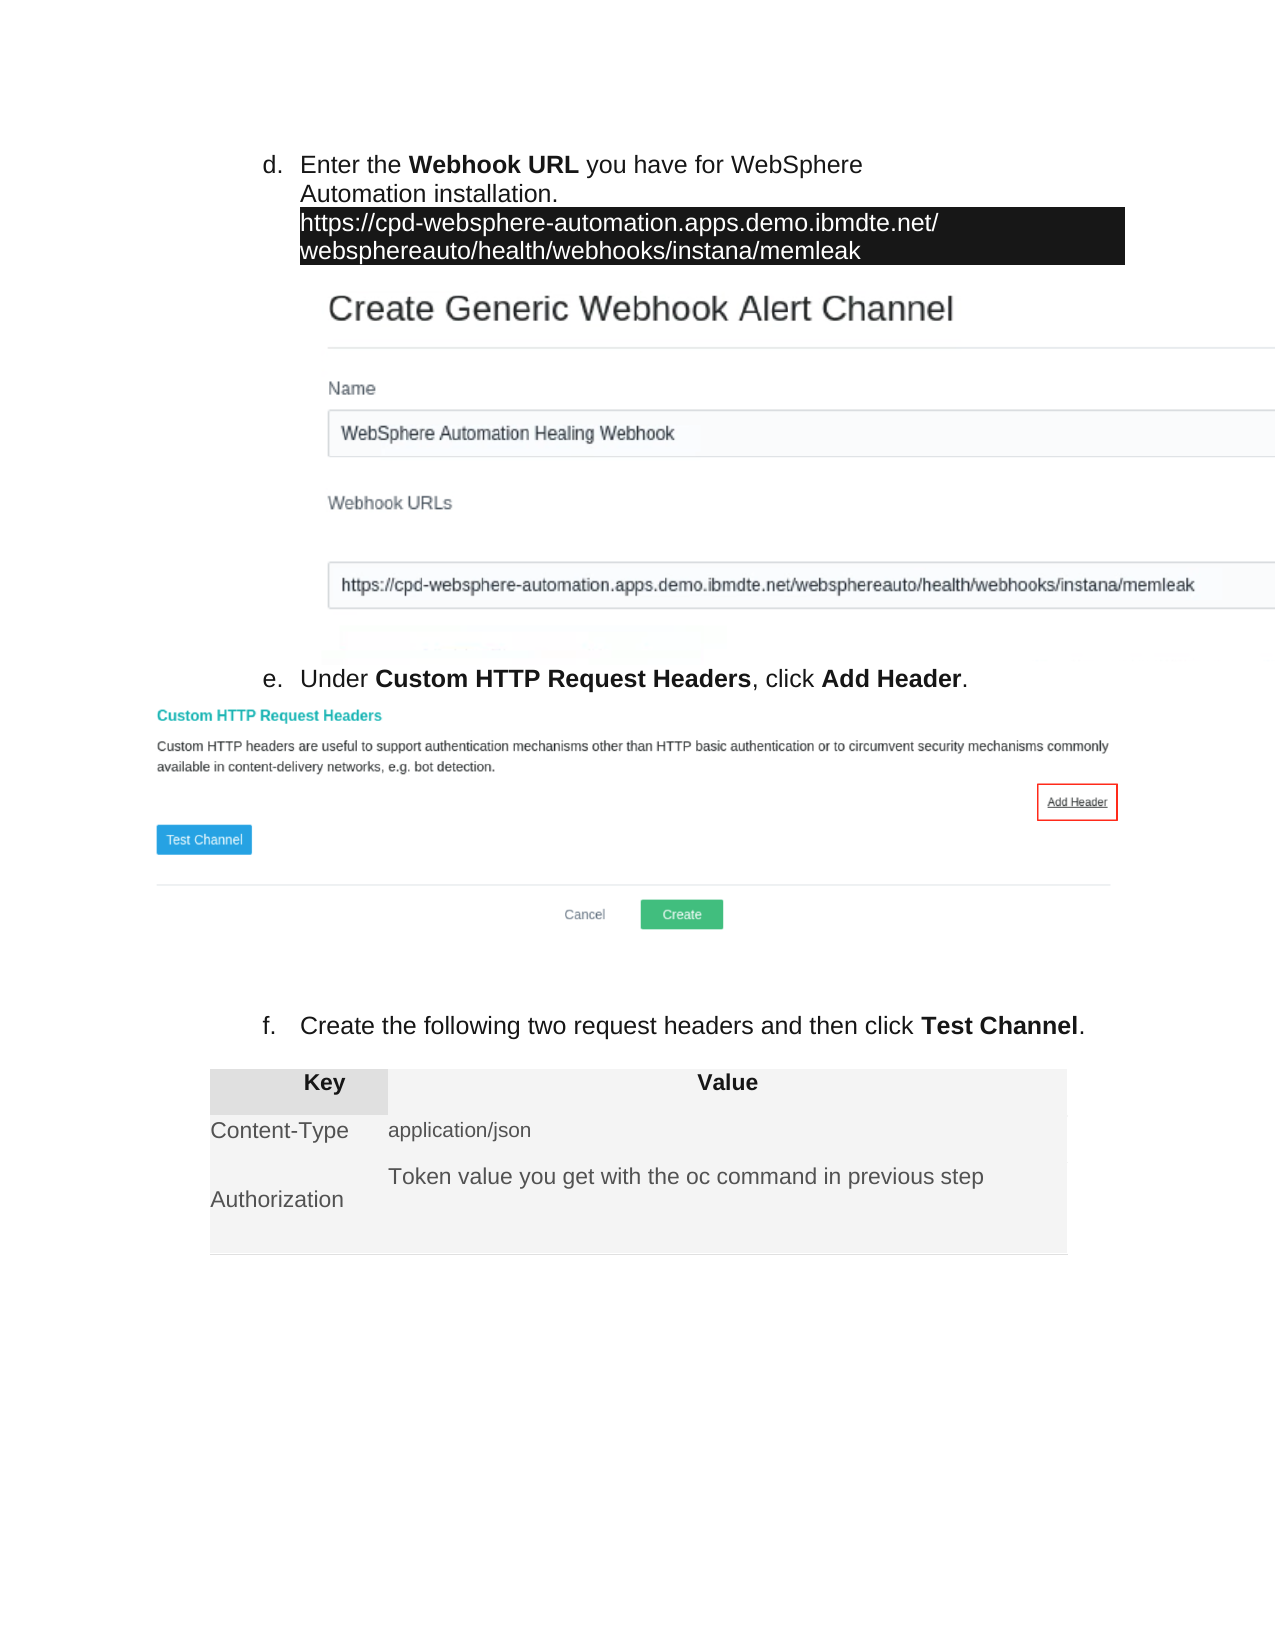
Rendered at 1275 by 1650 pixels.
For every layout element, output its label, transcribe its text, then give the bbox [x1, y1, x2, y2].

picture [300, 265, 1275, 665]
table_cell Token value you get with the oc command in previous step [388, 1163, 1067, 1253]
table_header Key [210, 1069, 388, 1115]
list Enter the Webhook URL you have for WebSphere Automation installation. [262, 150, 1125, 207]
picture [150, 693, 1125, 982]
list Under Custom HTTP Request Headers, click Add Header. [262, 664, 1125, 693]
table_cell Authorization [210, 1163, 388, 1253]
list Create the following two request headers and then click Test Channel. [262, 1011, 1125, 1040]
table_header Value [388, 1069, 1067, 1115]
list https://cpd-websphere-automation.apps.demo.ibmdte.net/websphereauto/health/webhooks/instana/memleak [300, 207, 1125, 265]
table_cell Content-Type [210, 1117, 388, 1162]
table_cell application/json [388, 1117, 1067, 1162]
